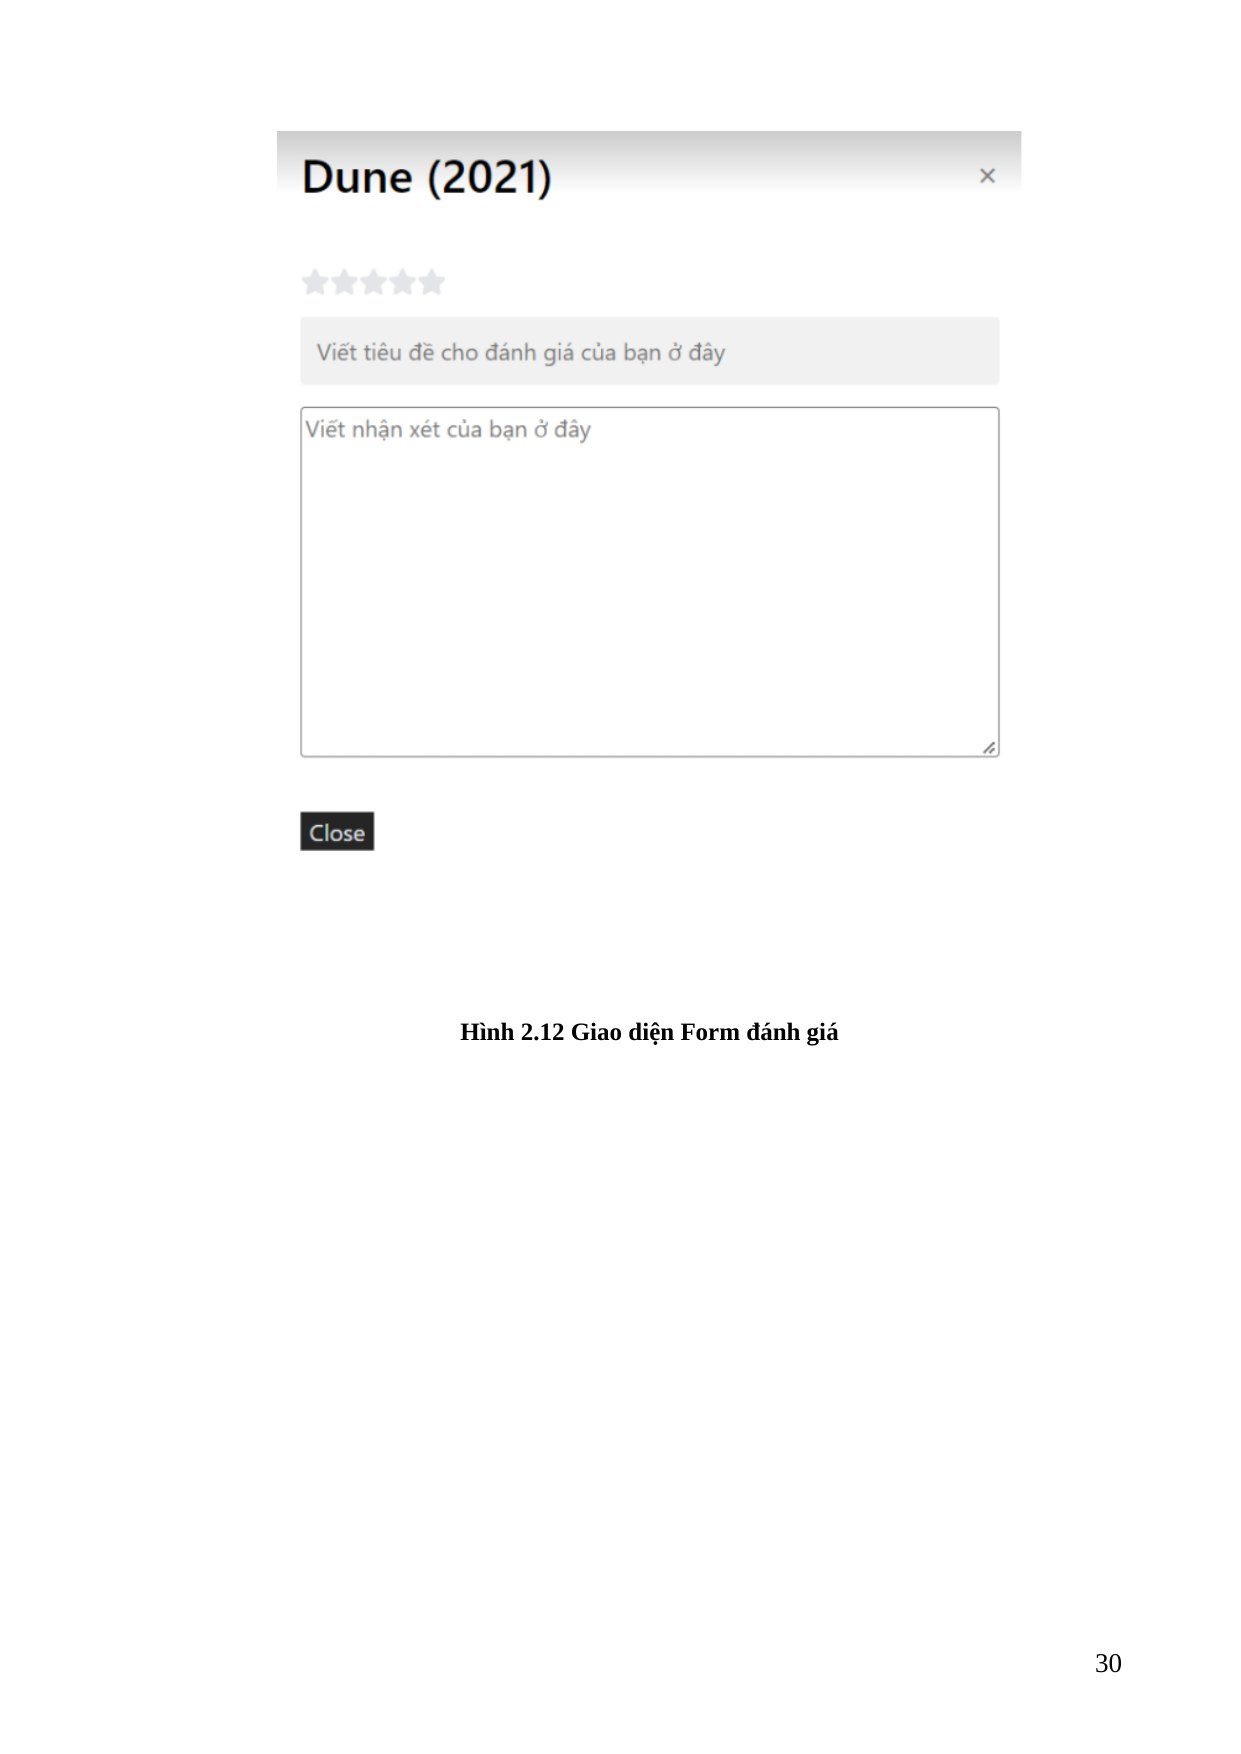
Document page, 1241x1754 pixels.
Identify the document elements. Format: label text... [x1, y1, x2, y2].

picture [277, 131, 1022, 992]
